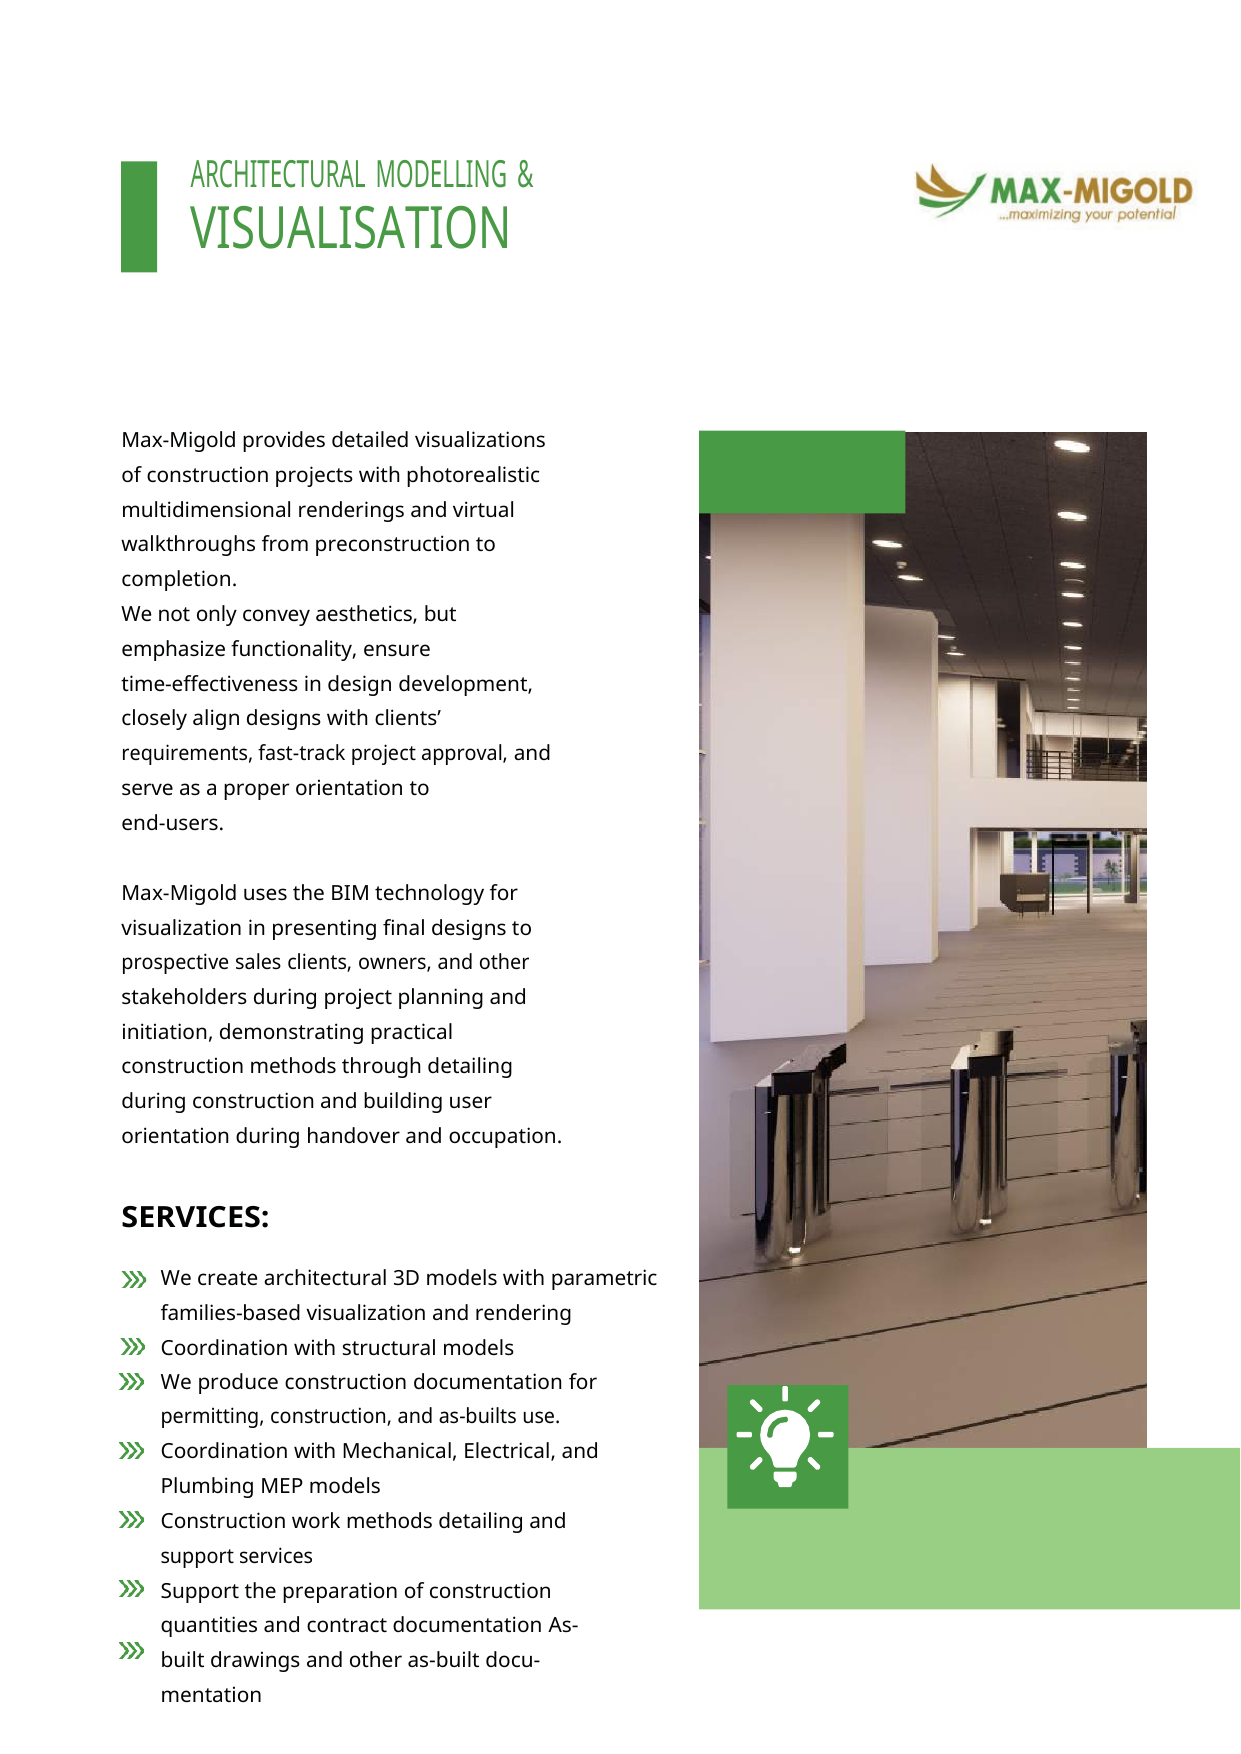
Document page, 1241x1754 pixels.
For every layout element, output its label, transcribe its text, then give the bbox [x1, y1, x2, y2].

picture [120, 1338, 146, 1355]
text Coordination with structural models [160, 1333, 1240, 1361]
text Max-Migold provides detailed visualizations of construction projects with photorealistic multidimensional renderings and virtual walkthroughs from preconstruction to completion. [121, 425, 569, 592]
picture [118, 1511, 144, 1528]
subtitle SERVICES: [121, 1196, 1240, 1236]
text We create architectural 3D models with parametric families-based visualization and rendering [160, 1263, 678, 1326]
text We produce construction documentation for permitting, construction, and as-builts use. [160, 1367, 678, 1430]
text Construction work methods detailing and support services [160, 1506, 593, 1569]
subtitle VISUALISATION [190, 196, 1240, 262]
picture [118, 1373, 144, 1390]
text time-effectiveness in design development, closely align designs with clients’ requirements, fast-track project approval, and serve as a proper orientation to [121, 669, 569, 801]
text ARCHITECTURAL MODELLING & [190, 156, 1240, 196]
picture [118, 1580, 144, 1597]
text Coordination with Mechanical, Electrical, and Plumbing MEP models [160, 1437, 678, 1500]
picture [913, 163, 1198, 230]
text end-users. [121, 808, 1240, 836]
picture [121, 1271, 147, 1288]
picture [699, 1361, 1147, 1447]
text We not only convey aesthetics, but emphasize functionality, ensure [121, 599, 517, 662]
picture [118, 1642, 144, 1659]
picture [118, 1442, 144, 1459]
text Support the preparation of construction quantities and contract documentation As-built drawings and other as-built docu- mentation [160, 1576, 596, 1708]
picture [699, 836, 1147, 1196]
picture [699, 1236, 1147, 1333]
picture [699, 432, 1147, 808]
text Max-Migold uses the BIM technology for visualization in presenting final designs to prospective sales clients, owners, and other stakeholders during project planning and initiation, demonstrating practical construction methods through detailing during construction and building user orientation during handover and occupation. [121, 878, 569, 1149]
